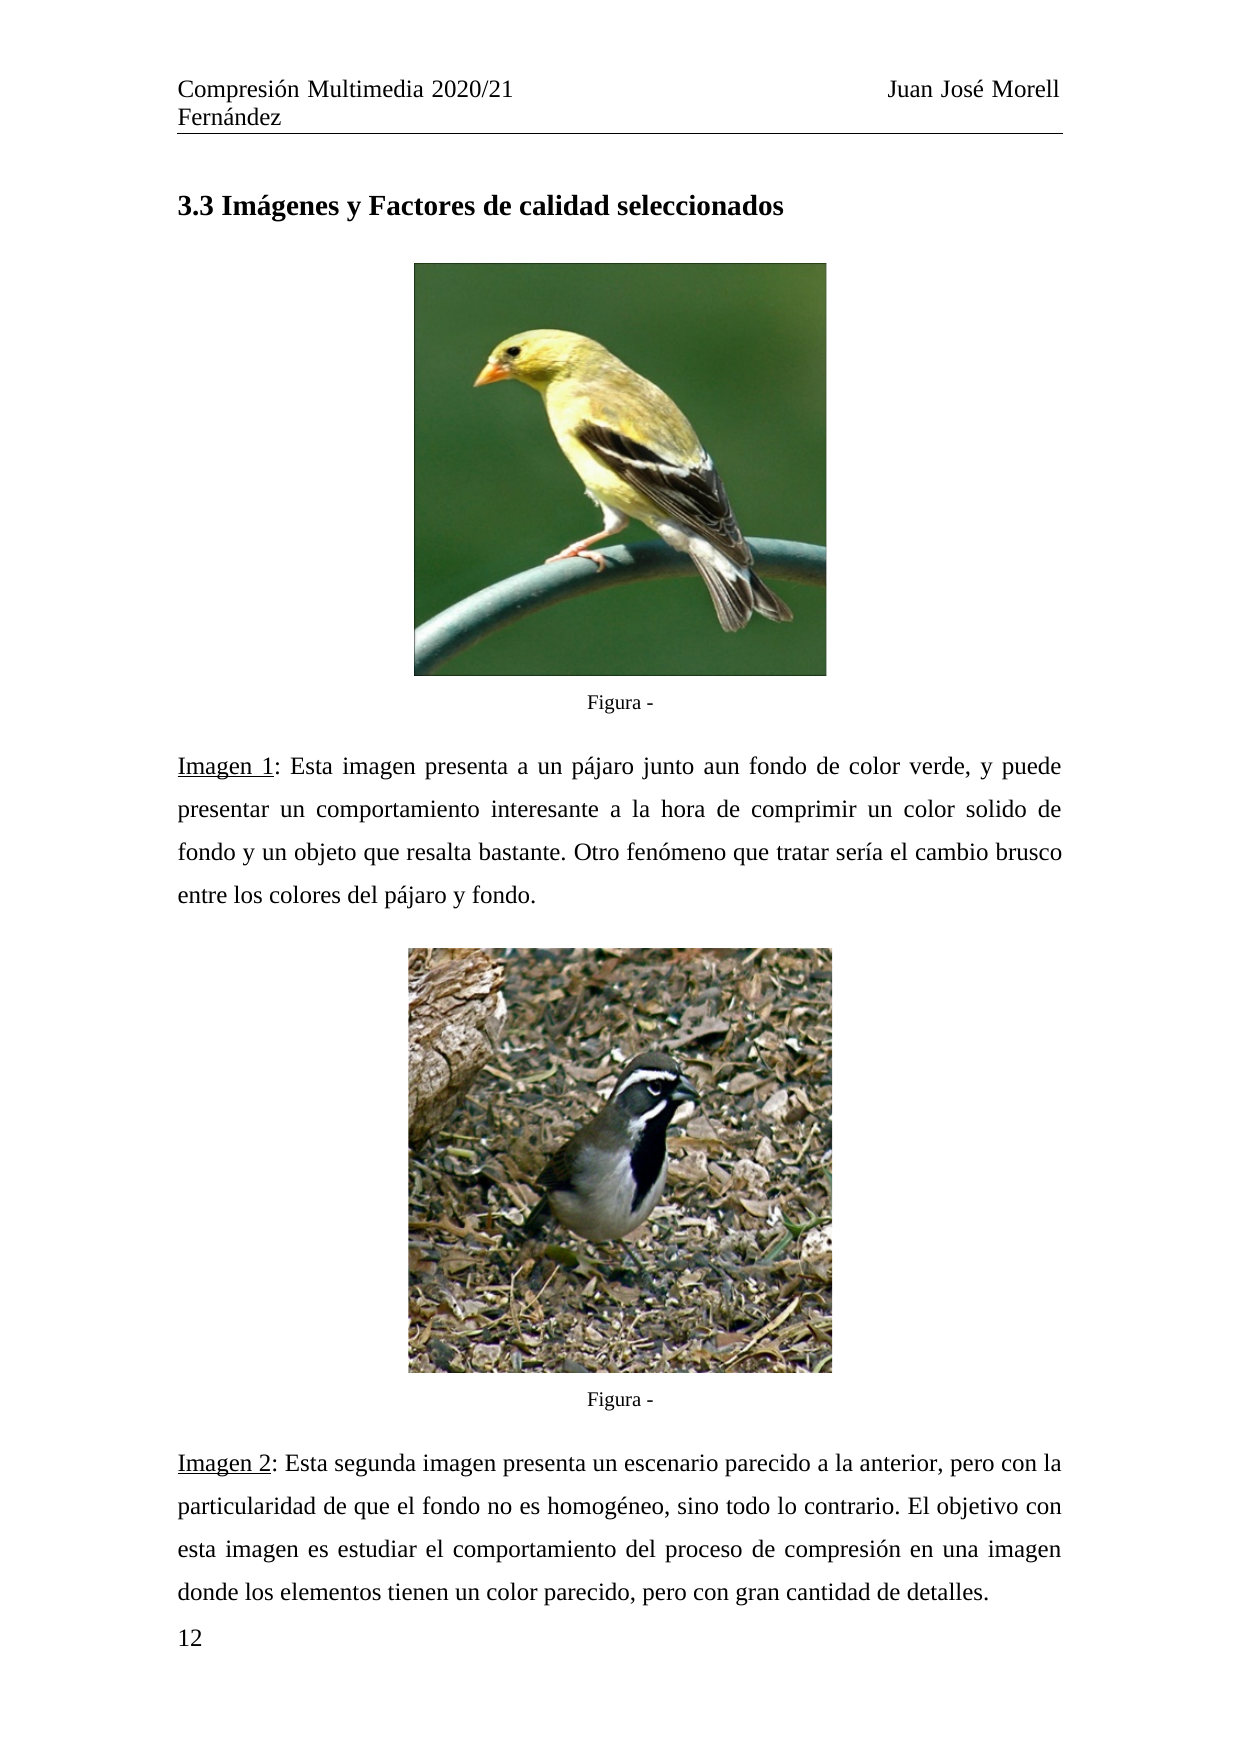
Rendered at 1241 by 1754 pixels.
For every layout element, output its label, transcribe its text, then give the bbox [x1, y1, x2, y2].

picture [408, 948, 833, 1373]
text Figura - [177, 1387, 1063, 1411]
text Imagen 1: Esta imagen presenta a un pájaro junto aun fondo de color verde, y puede presentar un comportamiento interesante a la hora de comprimir un color solido de fondo y un objeto que resalta bastante. Otro fenómeno que tratar sería el cambio brusco entre los colores del pájaro y fondo. [177, 751, 1063, 909]
subtitle 3.3 Imágenes y Factores de calidad seleccionados [177, 188, 1063, 222]
picture [414, 263, 827, 676]
text Figura - [177, 690, 1063, 714]
text Imagen 2: Esta segunda imagen presenta un escenario parecido a la anterior, pero con la particularidad de que el fondo no es homogéneo, sino todo lo contrario. El objetivo con esta imagen es estudiar el comportamiento del proceso de compresión en una imagen donde los elementos tienen un color parecido, pero con gran cantidad de detalles. [177, 1448, 1063, 1606]
